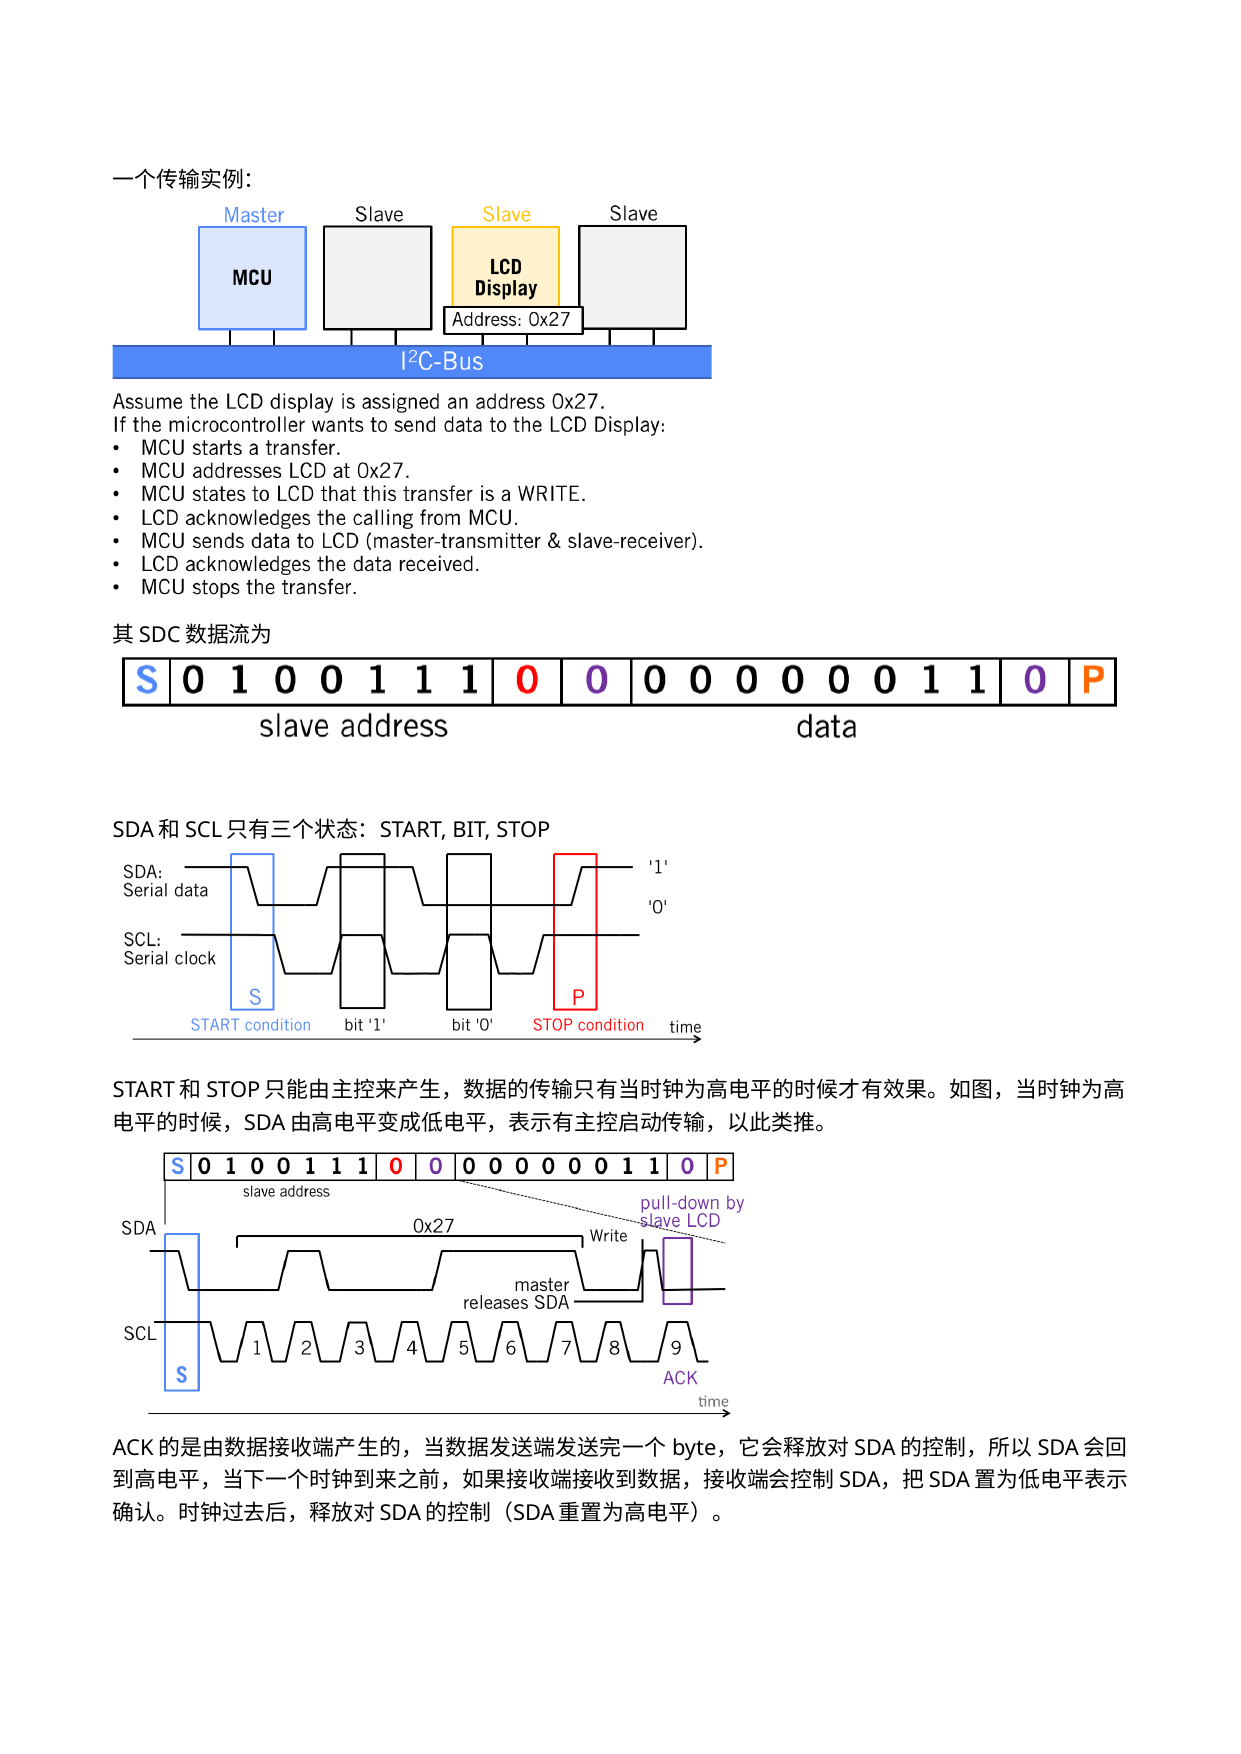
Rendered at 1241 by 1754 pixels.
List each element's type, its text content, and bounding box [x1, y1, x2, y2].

text ACK的是由数据接收端产生的，当数据发送端发送完一个byte，它会释放对SDA的控制，所以SDA会回到高电平，当下一个时钟到来之前，如果接收端接收到数据，接收端会控制SDA，把SDA置为低电平表示确认。时钟过去后，释放对SDA的控制（SDA重置为高电平）。 [112, 1429, 1128, 1527]
text START和STOP只能由主控来产生，数据的传输只有当时钟为高电平的时候才有效果。如图，当时钟为高电平的时候，SDA由高电平变成低电平，表示有主控启动传输，以此类推。 [112, 1072, 1128, 1137]
text 其SDC数据流为 [112, 617, 1128, 649]
picture [112, 1137, 757, 1424]
picture [112, 844, 716, 1047]
text 一个传输实例： [112, 162, 1128, 194]
picture [112, 649, 1128, 752]
text SDA和SCL只有三个状态：START, BIT, STOP [112, 812, 1128, 844]
picture [112, 194, 712, 607]
